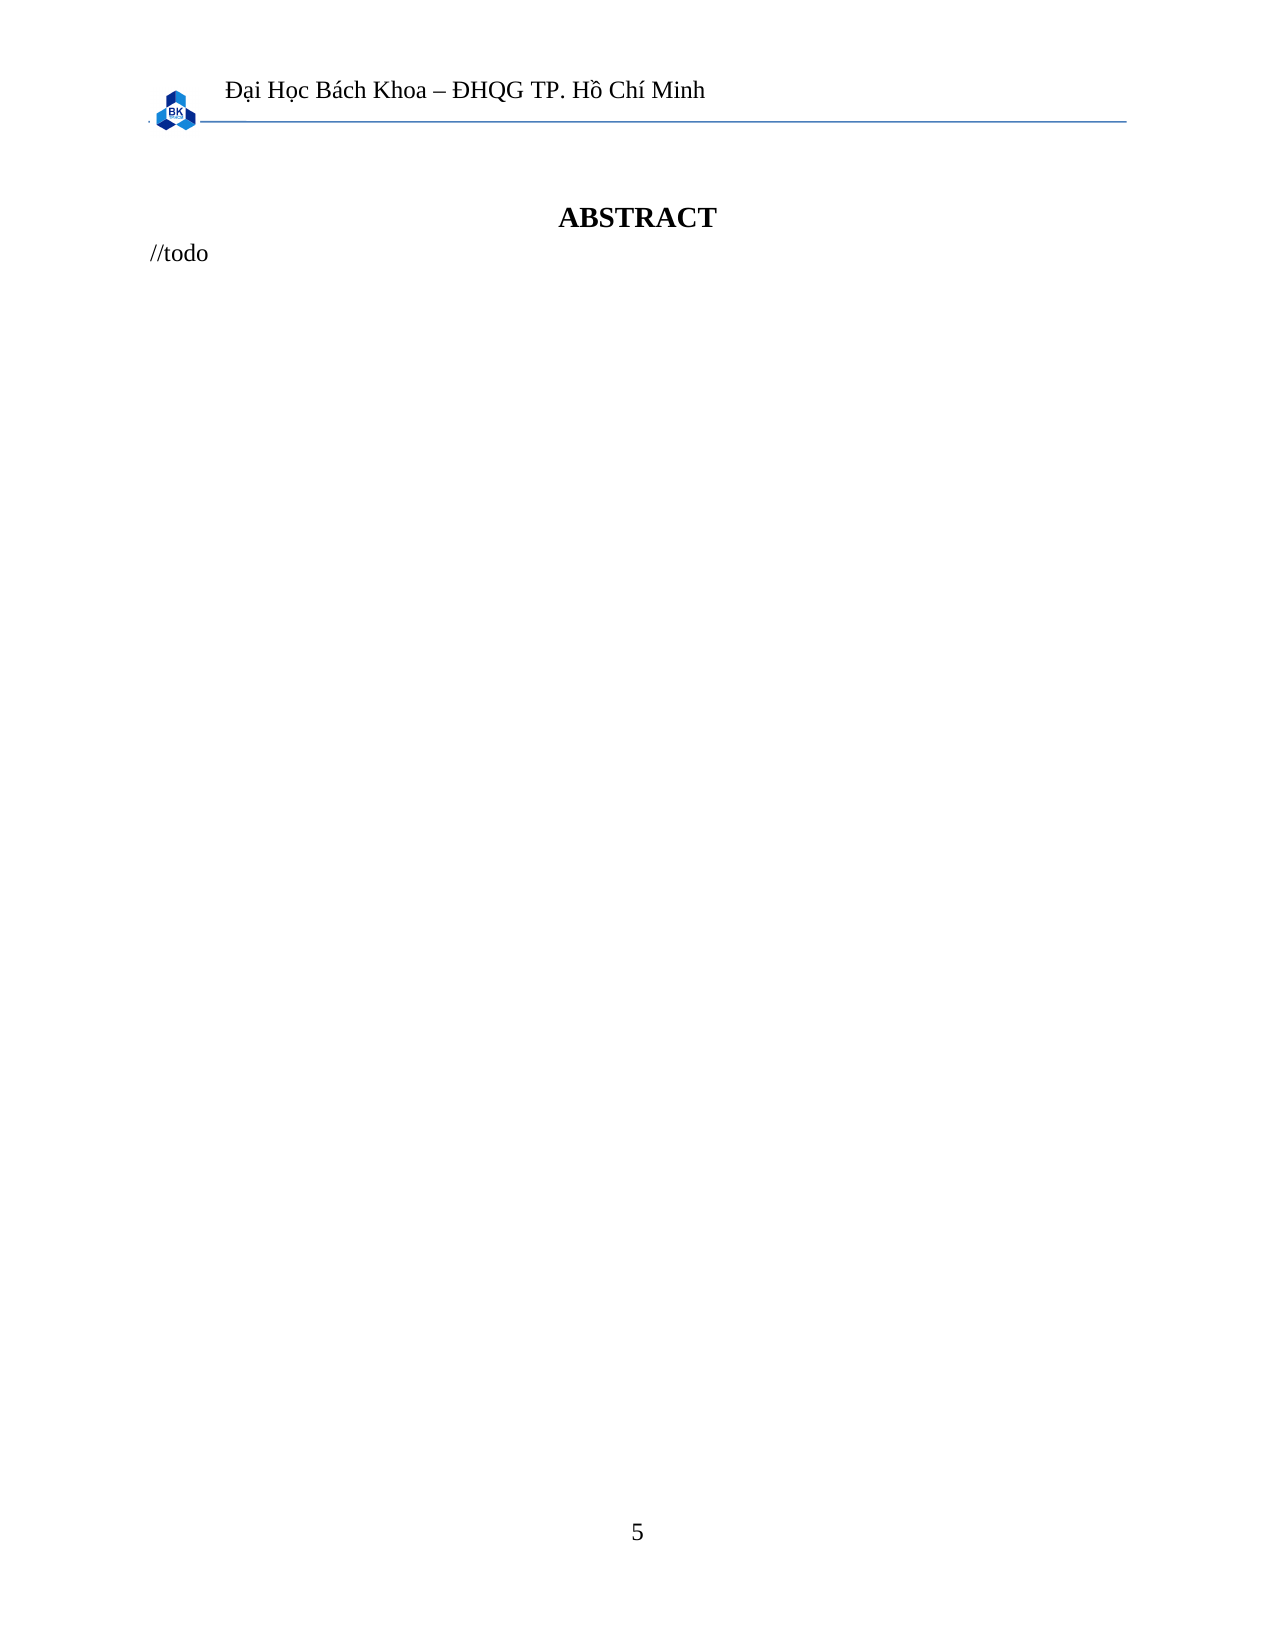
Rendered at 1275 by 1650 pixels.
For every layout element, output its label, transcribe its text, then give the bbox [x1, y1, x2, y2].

subtitle ABSTRACT [150, 200, 1125, 233]
text //todo [150, 238, 1125, 267]
picture [150, 87, 200, 138]
